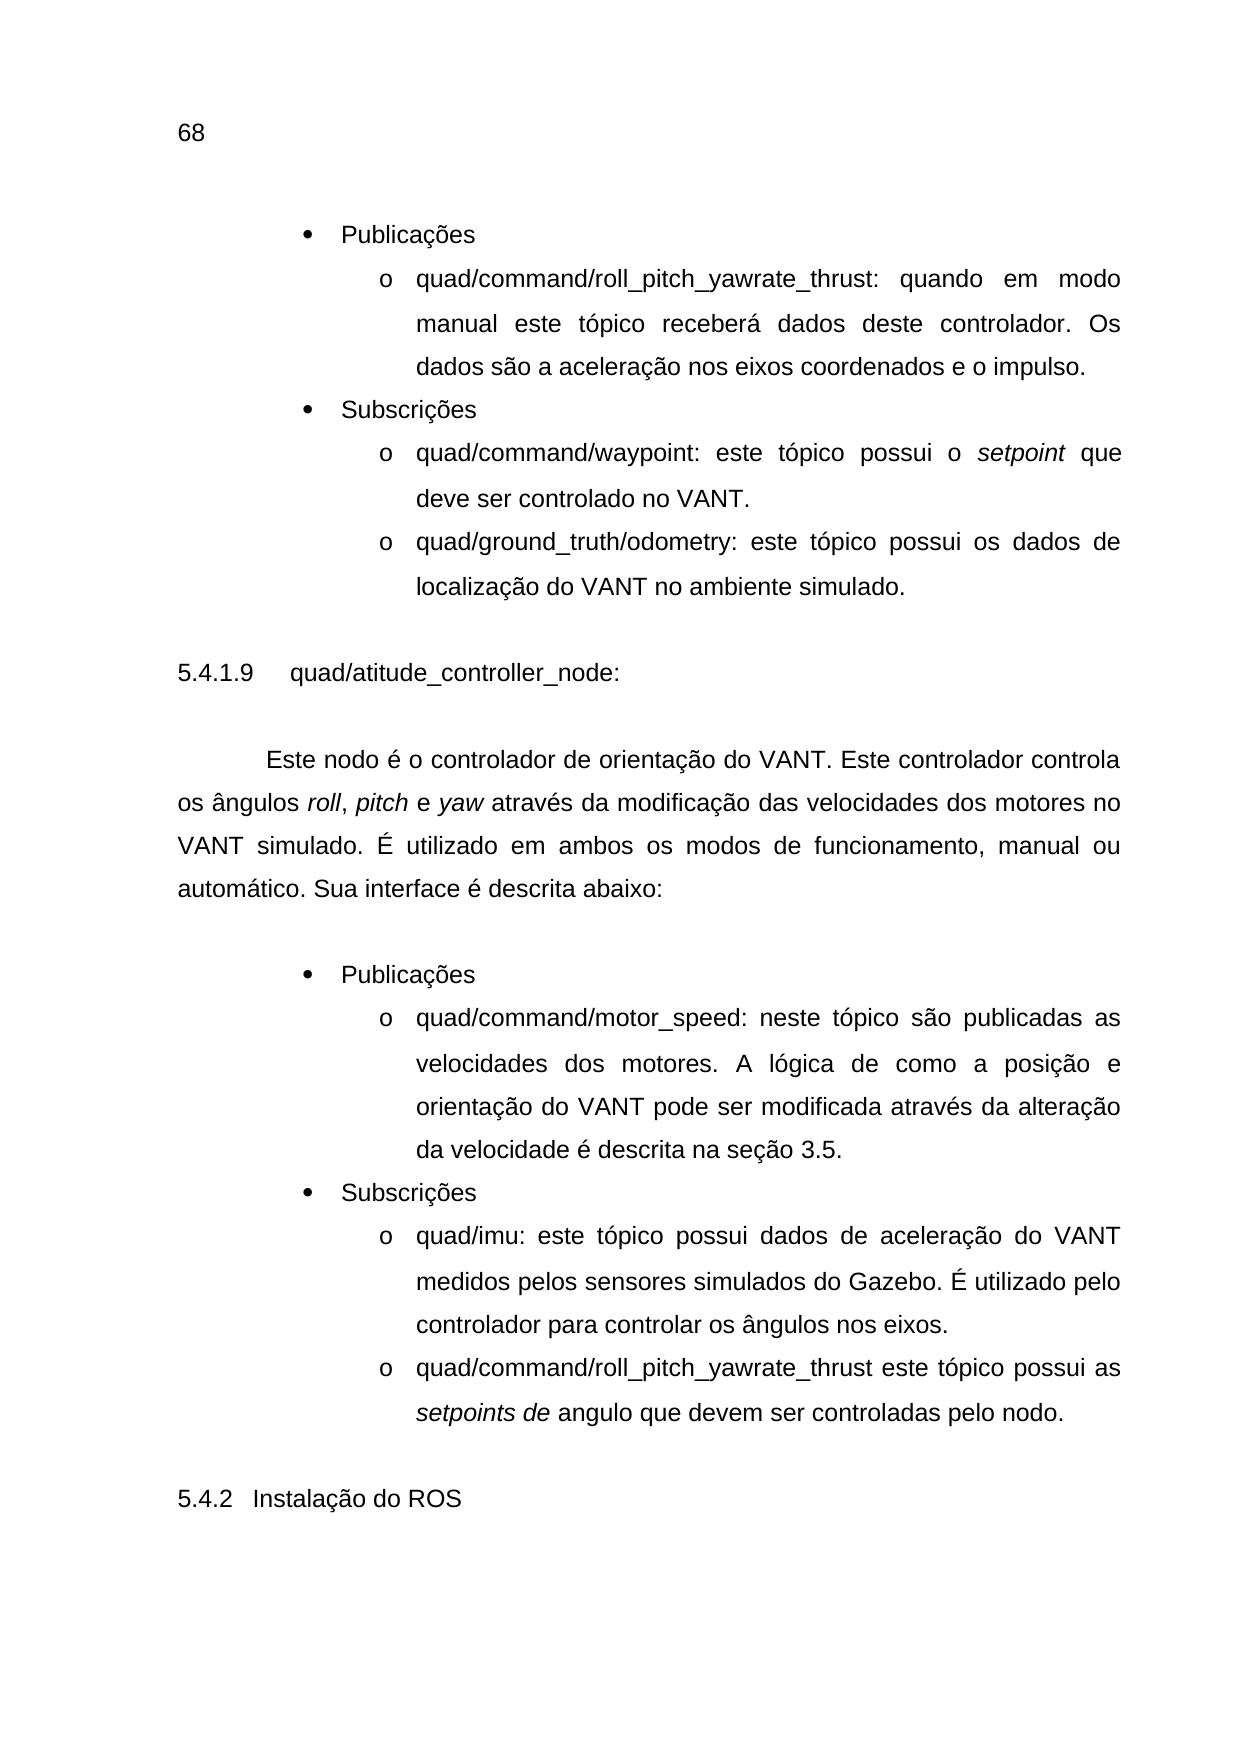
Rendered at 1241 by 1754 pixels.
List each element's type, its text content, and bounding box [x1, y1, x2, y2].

subtitle Instalação do ROS [177, 1484, 1122, 1513]
list Publicações [303, 220, 1122, 249]
list quad/imu: este tópico possui dados de aceleração do VANT medidos pelos sensores simulados do Gazebo. É utilizado pelo controlador para controlar os ângulos nos eixos. [378, 1221, 1122, 1338]
list quad/command/roll_pitch_yawrate_thrust: quando em modo manual este tópico receberá dados deste controlador. Os dados são a aceleração nos eixos coordenados e o impulso. [378, 263, 1122, 381]
list Subscrições [303, 1178, 1122, 1207]
list quad/command/waypoint: este tópico possui o setpoint que deve ser controlado no VANT. [378, 438, 1122, 512]
subtitle quad/atitude_controller_node: [177, 658, 1122, 687]
text Este nodo é o controlador de orientação do VANT. Este controlador controla os ângulos roll, pitch e yaw através da modificação das velocidades dos motores no VANT simulado. É utilizado em ambos os modos de funcionamento, manual ou automático. Sua interface é descrita abaixo: [177, 744, 1122, 903]
list quad/command/motor_speed: neste tópico são publicadas as velocidades dos motores. A lógica de como a posição e orientação do VANT pode ser modificada através da alteração da velocidade é descrita na seção 3.5. [378, 1003, 1122, 1164]
list quad/command/roll_pitch_yawrate_thrust este tópico possui as setpoints de angulo que devem ser controladas pelo nodo. [378, 1353, 1122, 1427]
list Publicações [303, 960, 1122, 989]
list Subscrições [303, 395, 1122, 424]
list quad/ground_truth/odometry: este tópico possui os dados de localização do VANT no ambiente simulado. [378, 527, 1122, 601]
